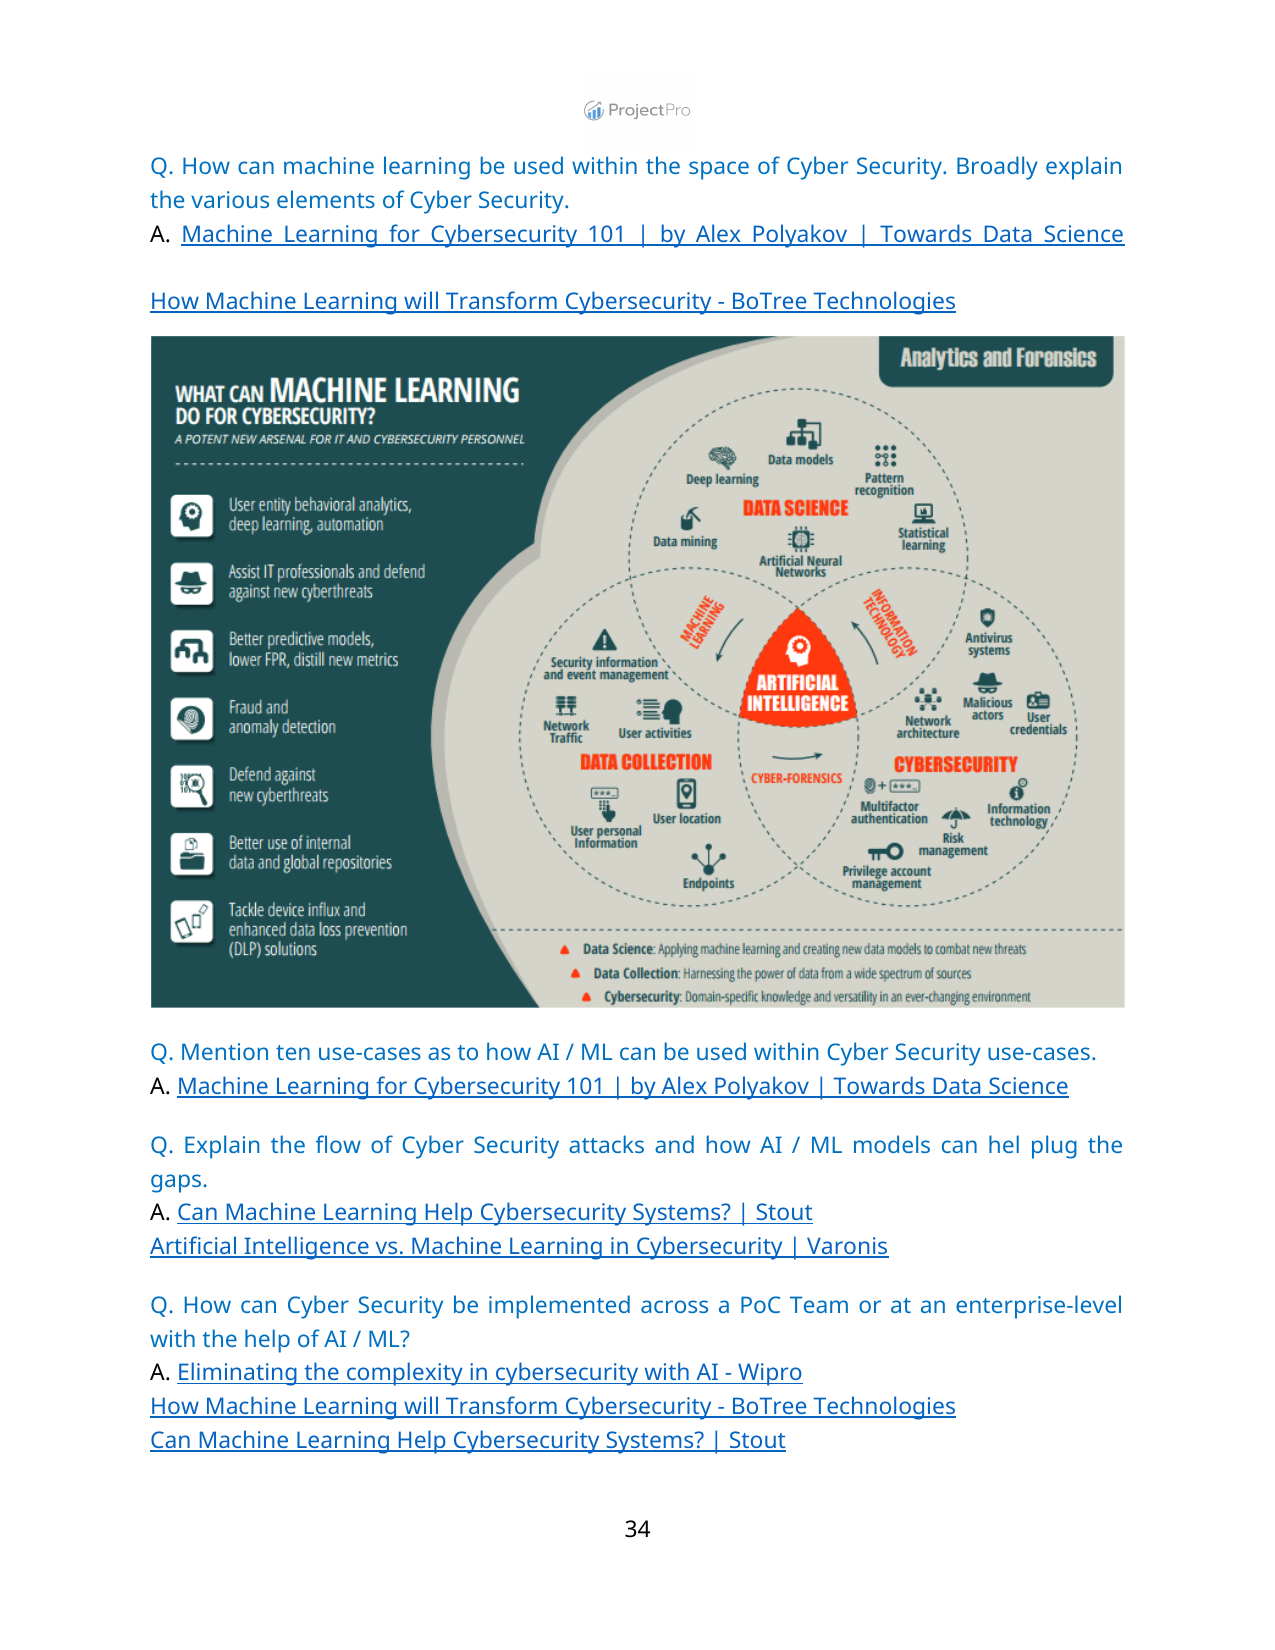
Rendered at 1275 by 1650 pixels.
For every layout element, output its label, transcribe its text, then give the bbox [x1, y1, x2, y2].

subtitle Q. How can machine learning be used within the space of Cyber Security. Broadly explain the various elements of Cyber Security. [150, 150, 1125, 215]
subtitle Q. Explain the flow of Cyber Security attacks and how AI / ML models can hel plug the gaps. [150, 1129, 1125, 1194]
text A. Machine Learning for Cybersecurity 101 | by Alex Polyakov | Towards Data Science [150, 1070, 1125, 1101]
picture [582, 75, 693, 149]
text A. Eliminating the complexity in cybersecurity with AI - Wipro How Machine Learning will Transform Cybersecurity - BoTree Technologies Can Machine Learning Help Cybersecurity Systems? | Stout [150, 1356, 1125, 1455]
text A. Can Machine Learning Help Cybersecurity Systems? | Stout Artificial Intelligence vs. Machine Learning in Cybersecurity | Varonis [150, 1196, 1125, 1261]
subtitle Q. Mention ten use-cases as to how AI / ML can be used within Cyber Security use-cases. [150, 1036, 1125, 1068]
subtitle Q. How can Cyber Security be implemented across a PoC Team or at an enterprise-level with the help of AI / ML? [150, 1289, 1125, 1354]
text A. Machine Learning for Cybersecurity 101 | by Alex Polyakov | Towards Data Science How Machine Learning will Transform Cybersecurity - BoTree Technologies [150, 217, 1125, 316]
picture [150, 335, 1125, 1009]
